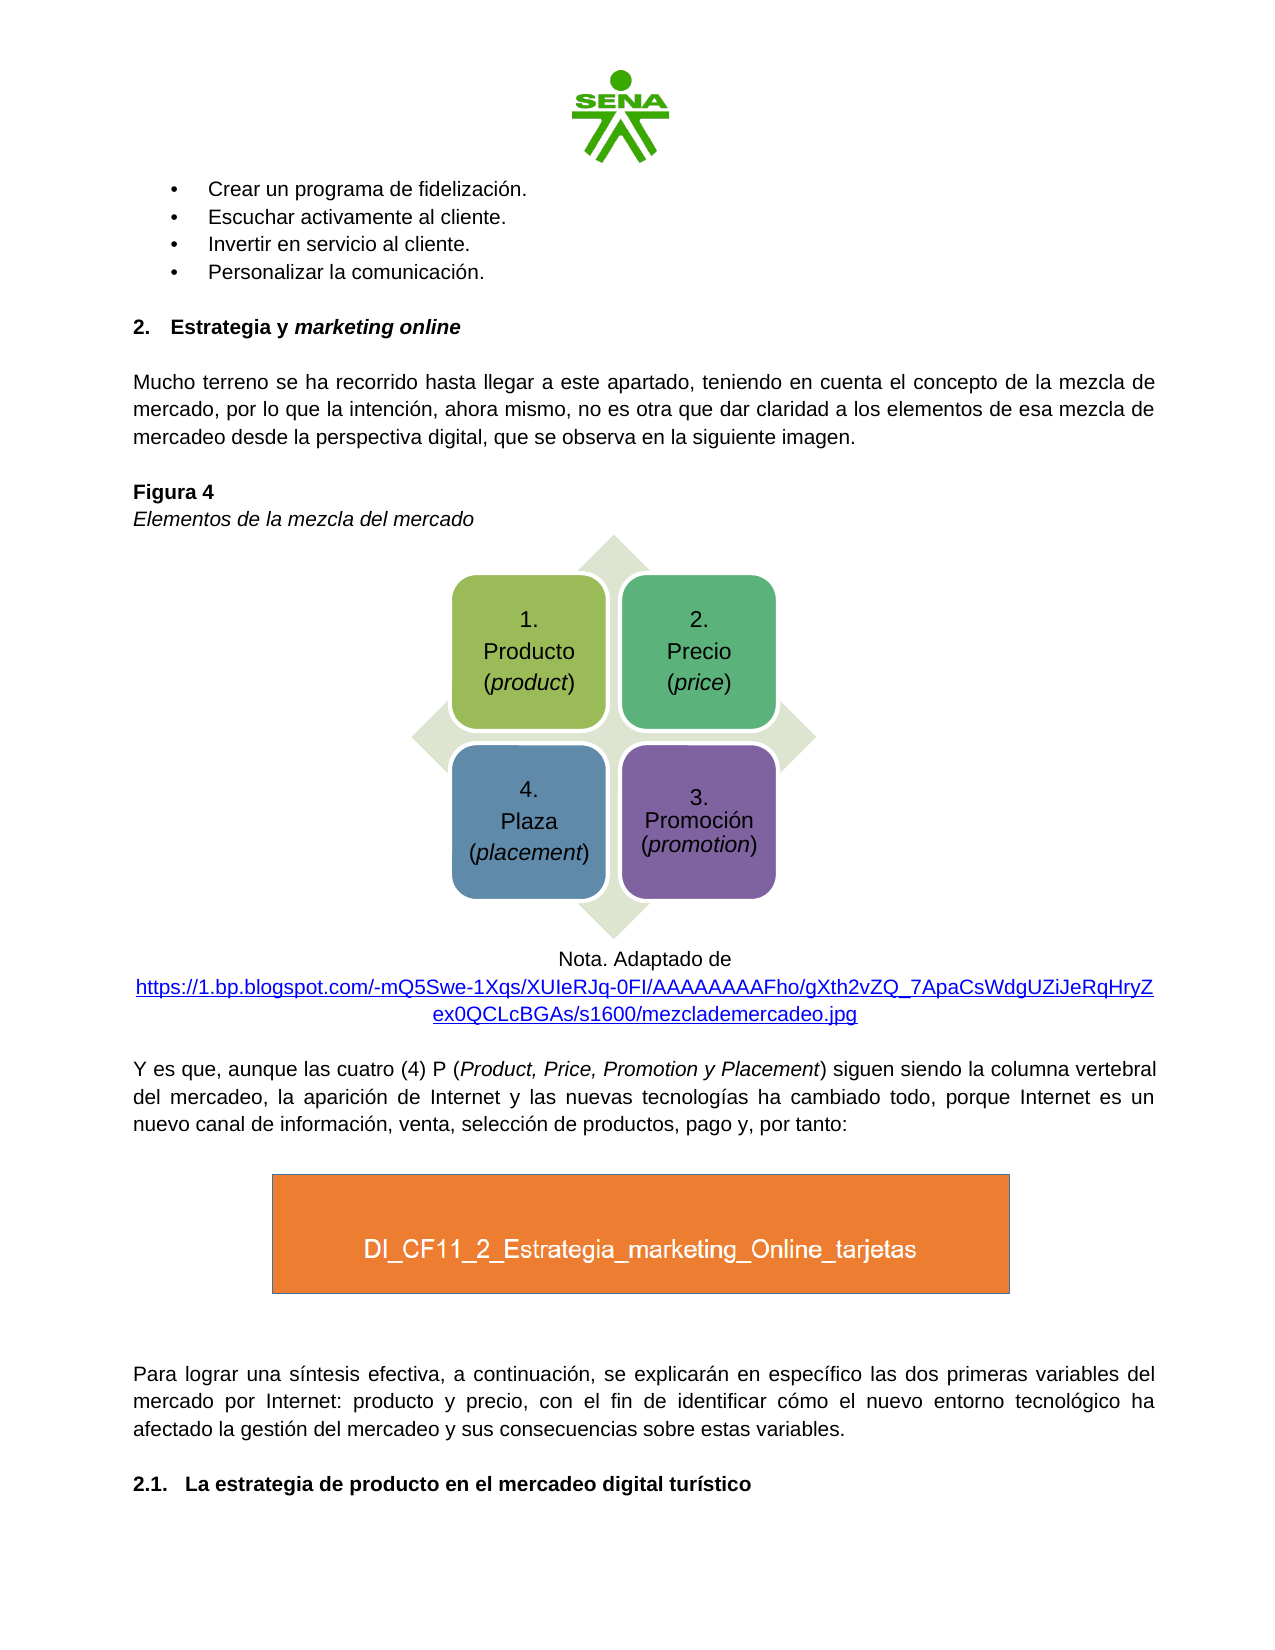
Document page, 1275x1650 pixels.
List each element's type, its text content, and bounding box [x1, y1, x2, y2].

list Escuchar activamente al cliente. [170, 205, 1157, 229]
text 2.1. La estrategia de producto en el mercadeo digital turístico [133, 1472, 1157, 1496]
text Elementos de la mezcla del mercado [133, 507, 1157, 531]
text Para lograr una síntesis efectiva, a continuación, se explicarán en específico las dos primeras variables del mercado por Internet: producto y precio, con el fin de identificar cómo el nuevo entorno tecnológico ha afectado la gestión del mercadeo y sus consecuencias sobre estas variables. [133, 1362, 1157, 1441]
list Invertir en servicio al cliente. [170, 232, 1157, 256]
text Nota. Adaptado de https://1.bp.blogspot.com/-mQ5Swe-1Xqs/XUIeRJq-0FI/AAAAAAAAFho/gXth2vZQ_7ApaCsWdgUZiJeRqHryZex0QCLcBGAs/s1600/mezclademercadeo.jpg [133, 947, 1157, 1026]
list Crear un programa de fidelización. [170, 177, 1157, 201]
text Mucho terreno se ha recorrido hasta llegar a este apartado, teniendo en cuenta el concepto de la mezcla de mercado, por lo que la intención, ahora mismo, no es otra que dar claridad a los elementos de esa mezcla de mercadeo desde la perspectiva digital, que se observa en la siguiente imagen. [133, 370, 1157, 449]
picture [572, 70, 670, 163]
list Estrategia y marketing online [133, 315, 1157, 339]
text Y es que, aunque las cuatro (4) P (Product, Price, Promotion y Placement) siguen siendo la columna vertebral del mercadeo, la aparición de Internet y las nuevas tecnologías ha cambiado todo, porque Internet es un nuevo canal de información, venta, selección de productos, pago y, por tanto: [133, 1057, 1157, 1136]
text Figura 4 [133, 480, 1157, 504]
list Personalizar la comunicación. [170, 260, 1157, 284]
